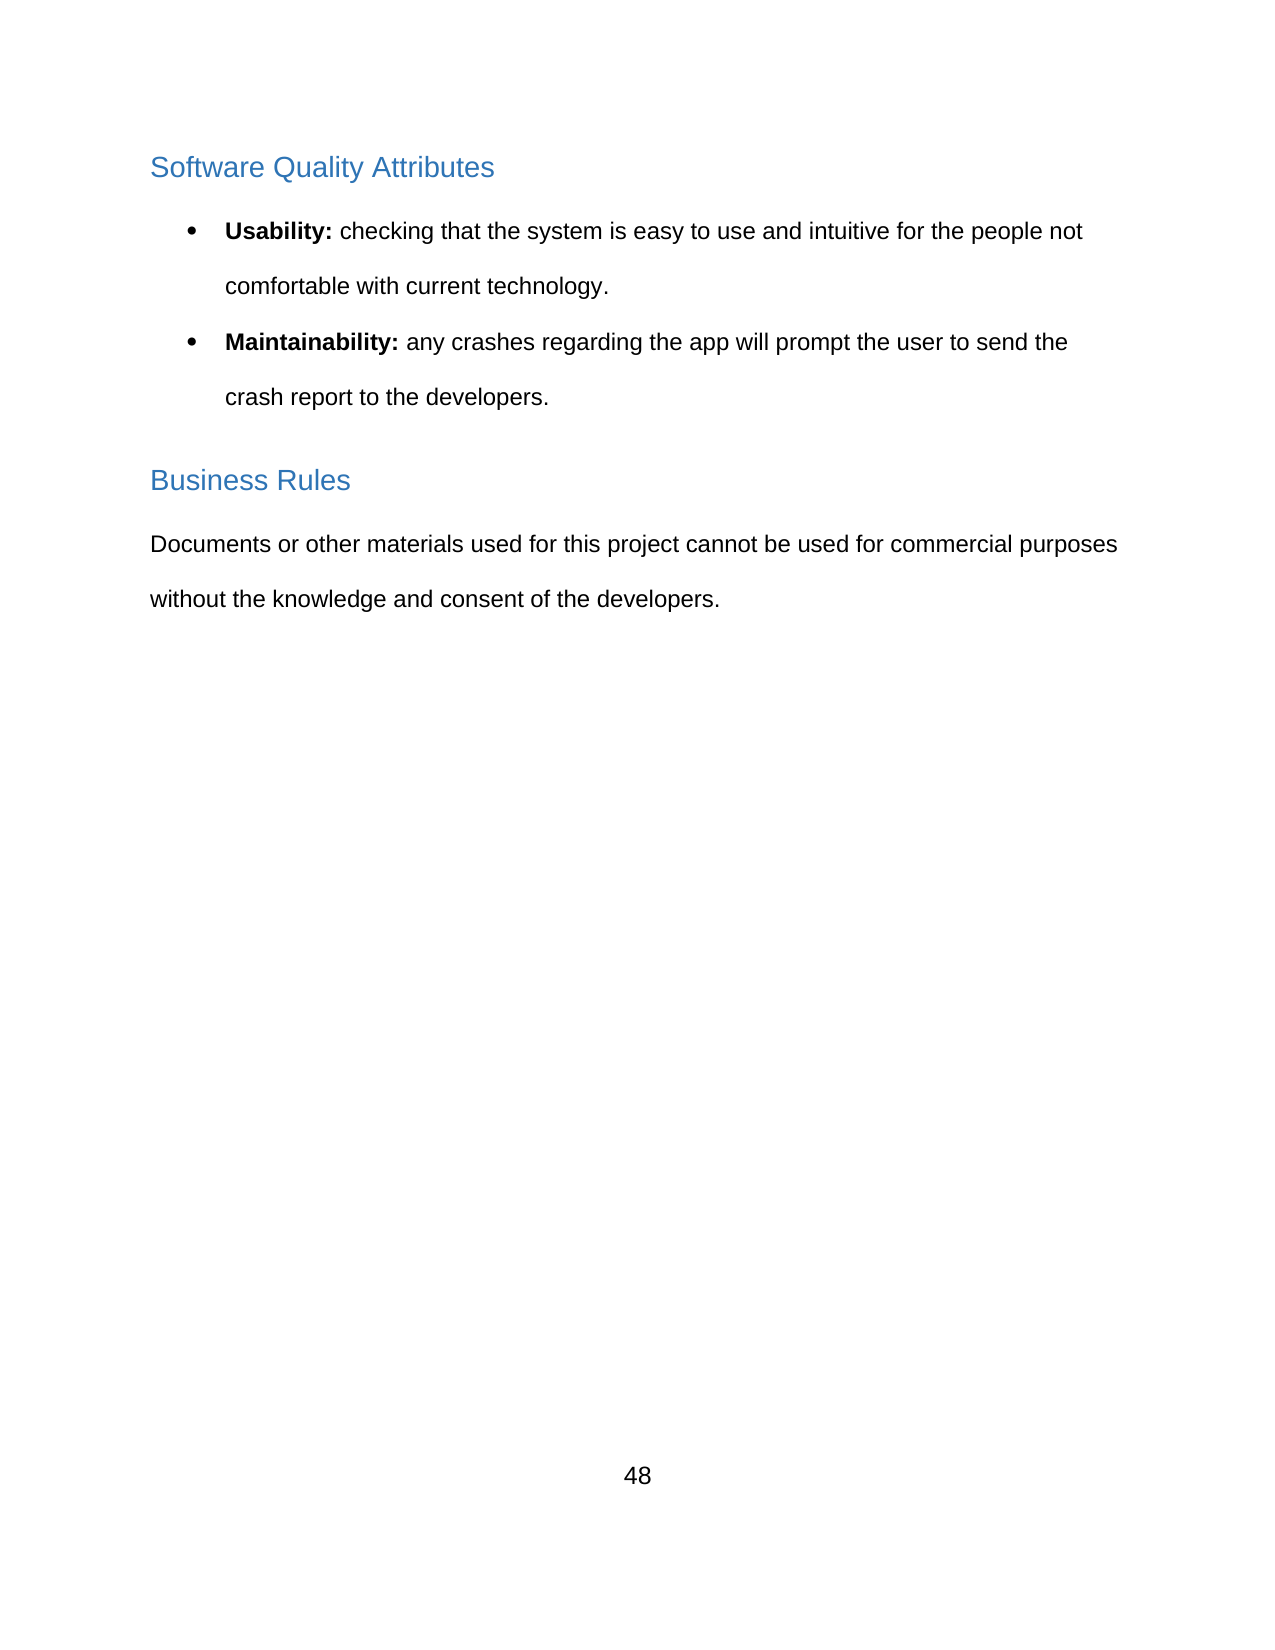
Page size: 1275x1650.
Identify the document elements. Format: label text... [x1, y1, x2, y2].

subtitle Software Quality Attributes [150, 150, 1125, 183]
list Maintainability: any crashes regarding the app will prompt the user to send the crash report to the developers. [188, 327, 1125, 410]
subtitle Business Rules [150, 463, 1125, 496]
list Usability: checking that the system is easy to use and intuitive for the people not comfortable with current technology. [188, 217, 1125, 300]
text Documents or other materials used for this project cannot be used for commercial purposes without the knowledge and consent of the developers. [150, 530, 1125, 613]
